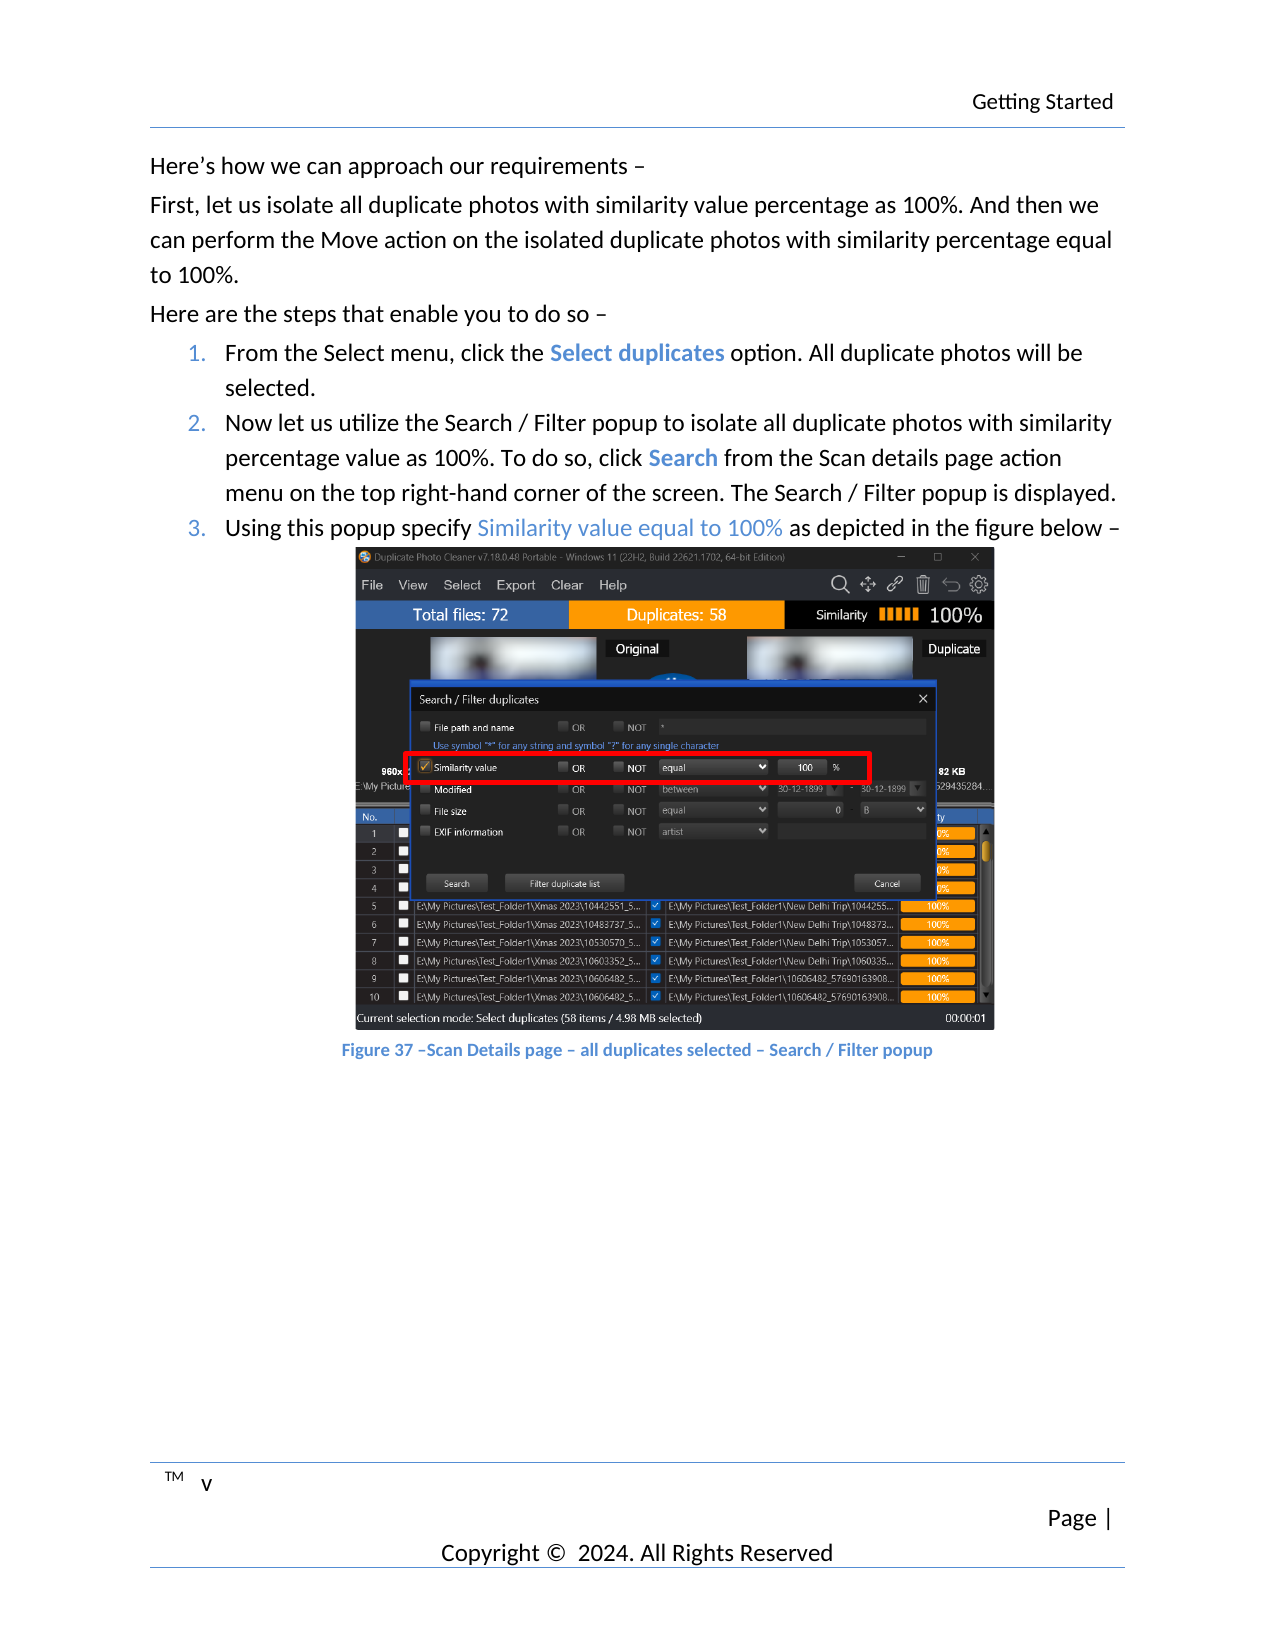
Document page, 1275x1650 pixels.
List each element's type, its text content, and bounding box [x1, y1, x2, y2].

text Here are the steps that enable you to do so – [150, 298, 1125, 329]
text First, let us isolate all duplicate photos with similarity value percentage as 100%. And then we can perform the Move action on the isolated duplicate photos with similarity percentage equal to 100%. [150, 189, 1125, 290]
text Here’s how we can approach our requirements – [150, 150, 1125, 181]
list Now let us utilize the Search / Filter popup to isolate all duplicate photos with similarity percentage value as 100%. To do so, click Search from the Scan details page action menu on the top right-hand corner of the screen. The Search / Filter popup is displayed. [187, 407, 1125, 508]
list From the Select menu, click the Select duplicates option. All duplicate photos will be selected. [187, 337, 1125, 403]
picture [355, 547, 995, 1030]
text Figure 37 –Scan Details page – all duplicates selected – Search / Filter popup [150, 1038, 1125, 1061]
list Using this popup specify Similarity value equal to 100% as depicted in the figure below – [187, 512, 1125, 543]
